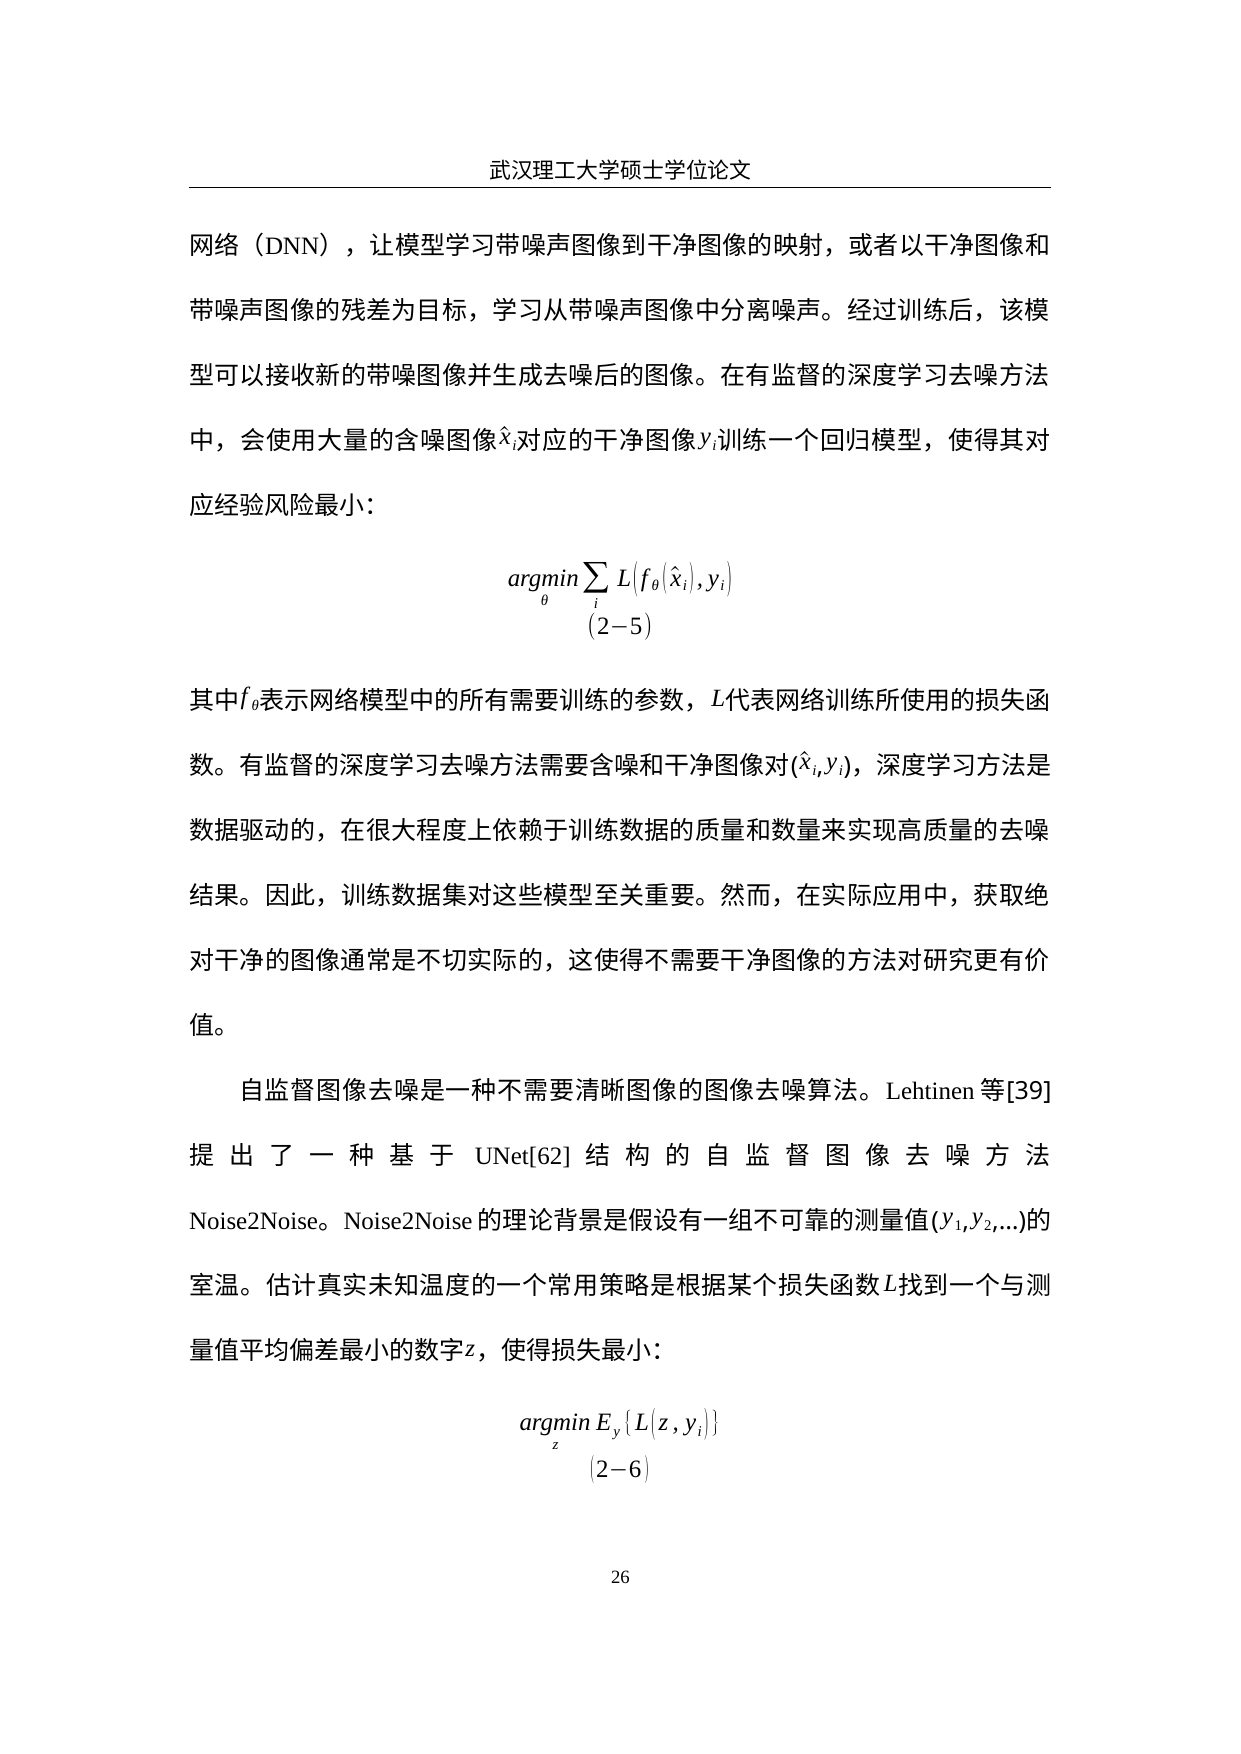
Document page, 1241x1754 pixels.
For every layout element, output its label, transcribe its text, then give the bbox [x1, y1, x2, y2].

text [189, 211, 1051, 536]
text 其中表示网络模型中的所有需要训练的参数，代表网络训练所使用的损失函数。有监督的深度学习去噪方法需要含噪和干净图像对(,)，深度学习方法是数据驱动的，在很大程度上依赖于训练数据的质量和数量来实现高质量的去噪结果。因此，训练数据集对这些模型至关重要。然而，在实际应用中，获取绝对干净的图像通常是不切实际的，这使得不需要干净图像的方法对研究更有价值。 [189, 666, 1051, 1056]
text 自监督图像去噪是一种不需要清晰图像的图像去噪算法。Lehtinen等[39]提出了一种基于UNet[62]结构的自监督图像去噪方法Noise2Noise。Noise2Noise的理论背景是假设有一组不可靠的测量值(,,…)的室温。估计真实未知温度的一个常用策略是根据某个损失函数找到一个与测量值平均偏差最小的数字，使得损失最小： [189, 1056, 1051, 1381]
